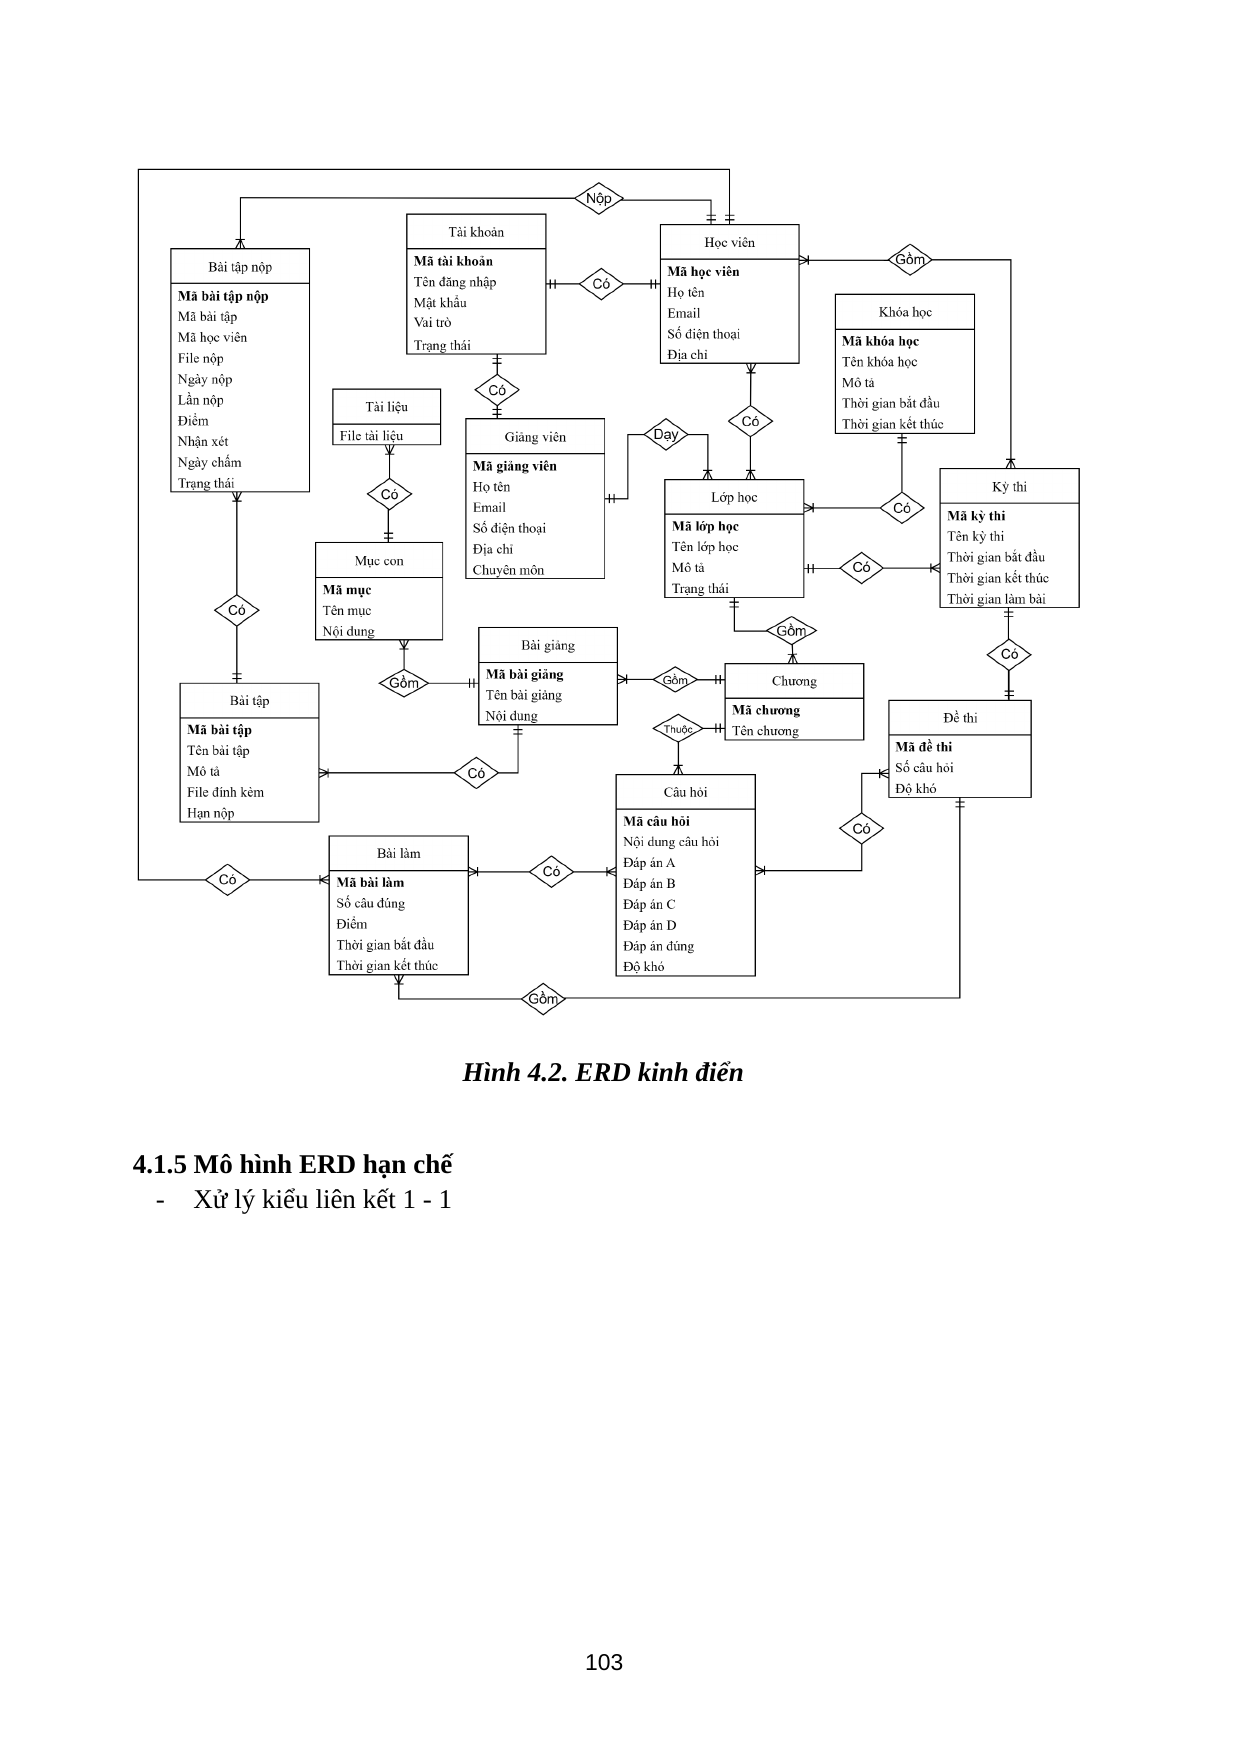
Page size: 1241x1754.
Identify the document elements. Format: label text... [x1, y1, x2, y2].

list Xử lý kiểu liên kết 1 - 1 [156, 1183, 1090, 1215]
subtitle 4.1.5 Mô hình ERD hạn chế [133, 1148, 1090, 1179]
text Hình 4.2. ERD kinh điển [118, 1056, 1090, 1087]
picture [118, 150, 1091, 1027]
